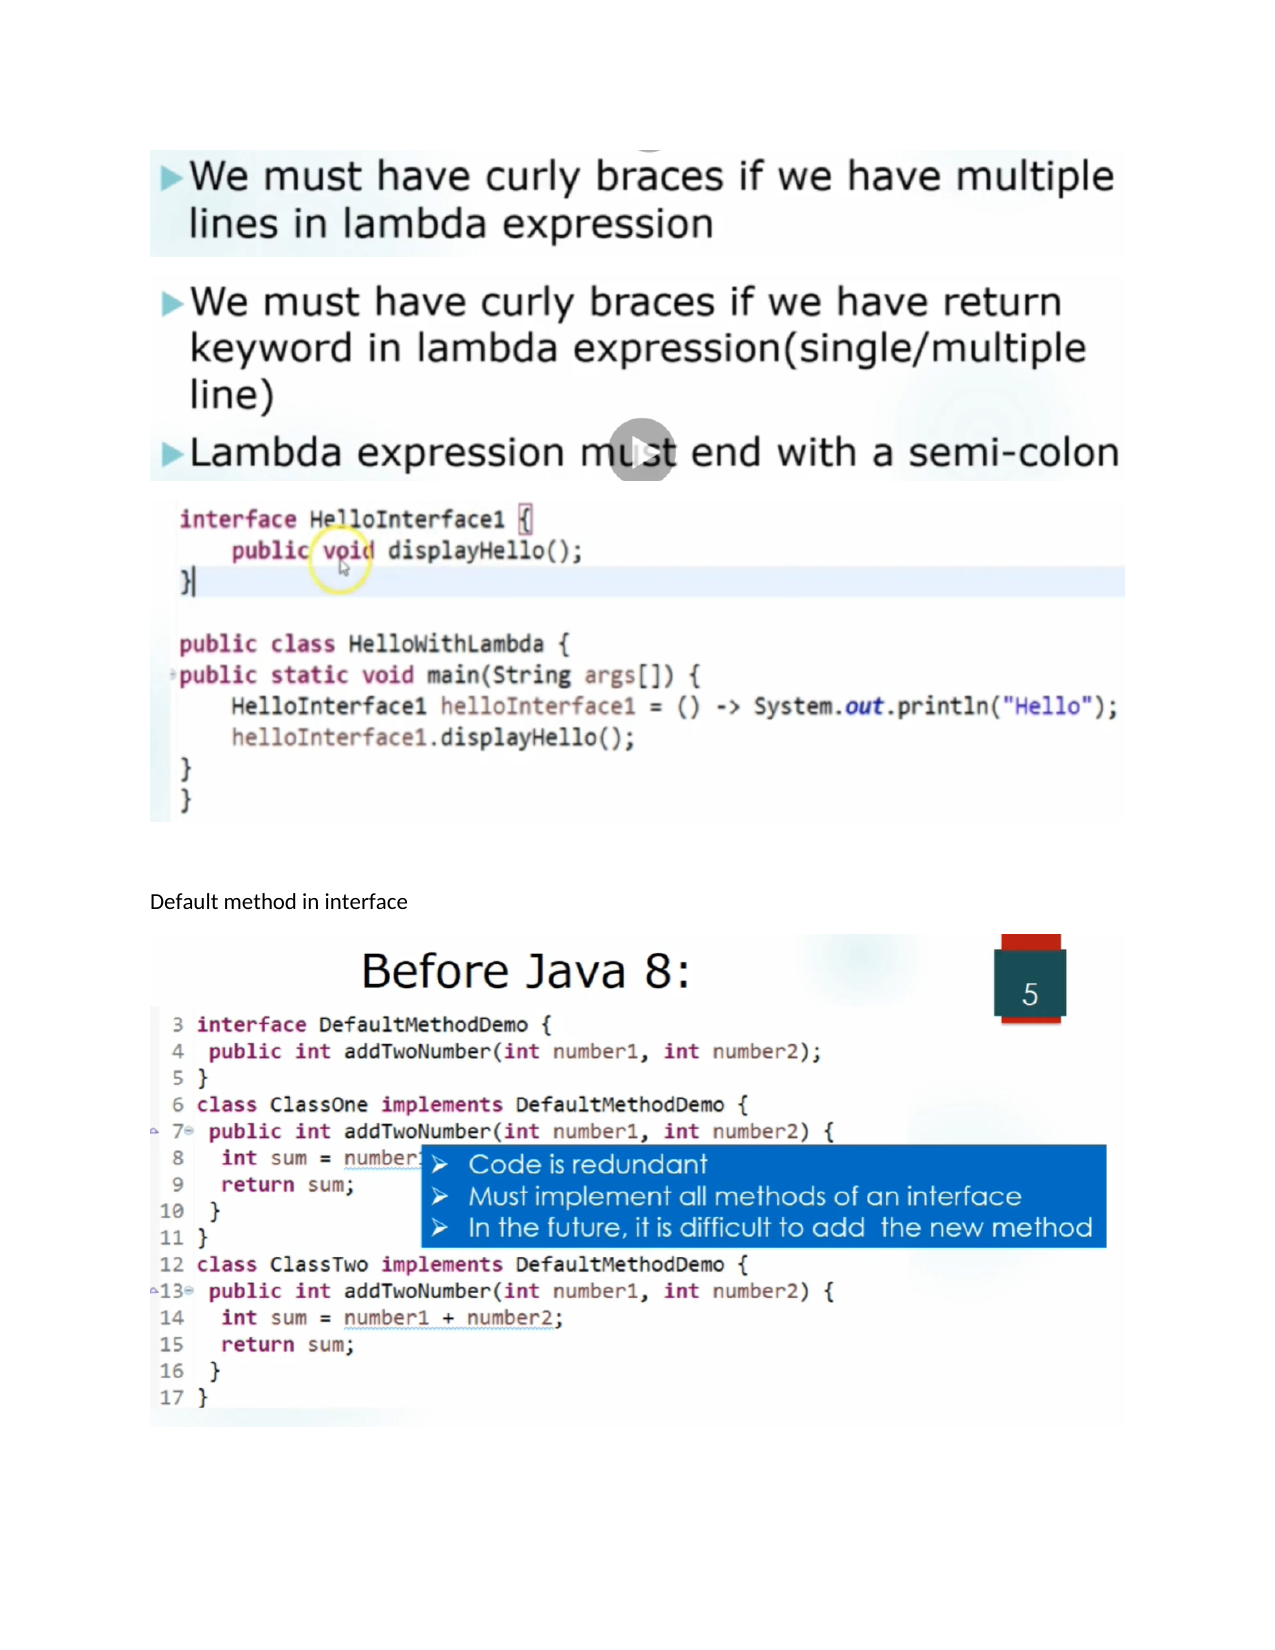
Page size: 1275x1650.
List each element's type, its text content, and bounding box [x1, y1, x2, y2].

picture [150, 934, 1125, 1427]
text Default method in interface [150, 887, 1125, 915]
picture [150, 500, 1125, 822]
picture [150, 150, 1125, 257]
picture [150, 275, 1125, 481]
